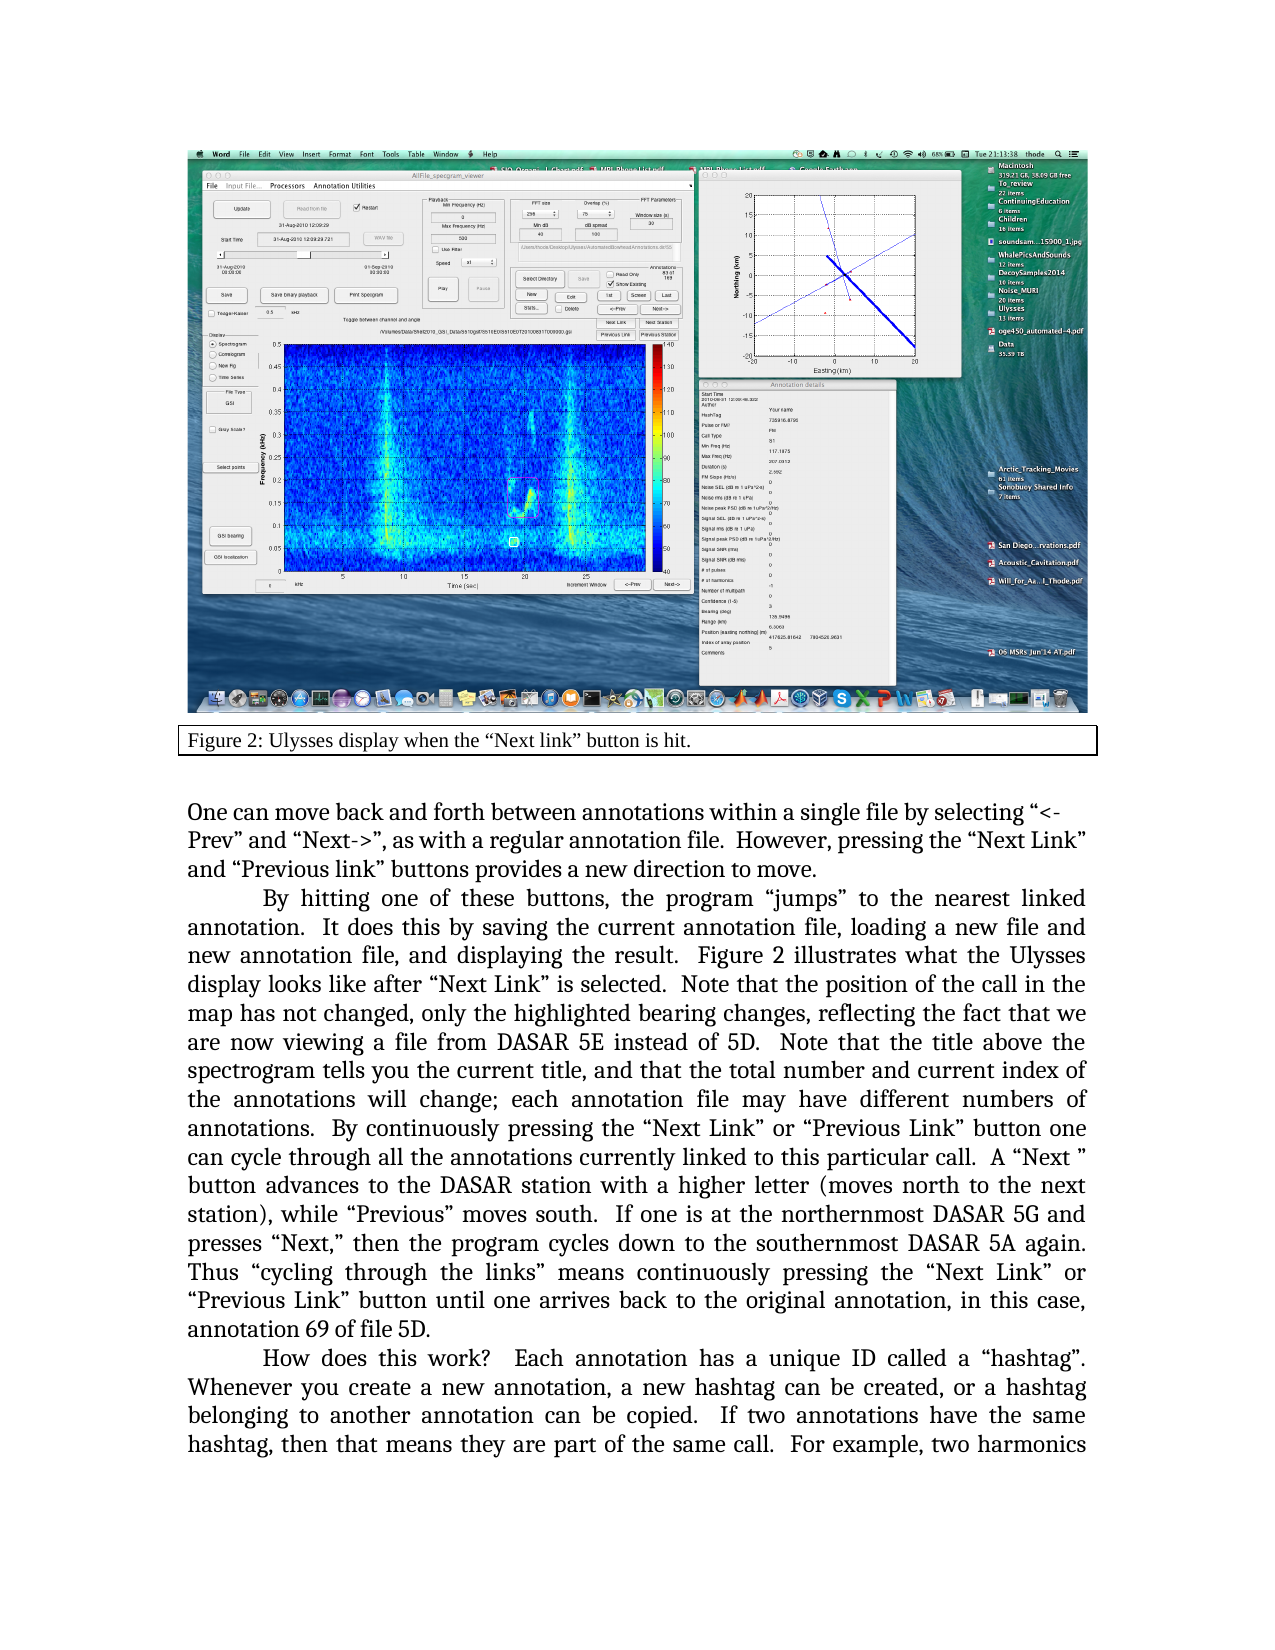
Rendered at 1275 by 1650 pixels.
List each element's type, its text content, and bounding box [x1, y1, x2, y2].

picture [187, 150, 1088, 713]
text Figure 2: Ulysses display when the “Next link” button is hit. [179, 726, 1096, 754]
text By hitting one of these buttons, the program “jumps” to the nearest linked annotation. It does this by saving the current annotation file, loading a new file and new annotation file, and displaying the result. Figure 2 illustrates what the Ulysses display looks like after “Next Link” is selected. Note that the position of the call in the map has not changed, only the highlighted bearing changes, reflecting the fact that we are now viewing a file from DASAR 5E instead of 5D. Note that the title above the spectrogram tells you the current title, and that the total number and current index of the annotations will change; each annotation file may have different numbers of annotations. By continuously pressing the “Next Link” or “Previous Link” button one can cycle through all the annotations currently linked to this particular call. A “Next ” button advances to the DASAR station with a higher letter (moves north to the next station), while “Previous” moves south. If one is at the northernmost DASAR 5G and presses “Next,” then the program cycles down to the southernmost DASAR 5A again. Thus “cycling through the links” means continuously pressing the “Next Link” or “Previous Link” button until one arrives back to the original annotation, in this case, annotation 69 of file 5D. [187, 884, 1087, 1344]
text One can move back and forth between annotations within a single file by selecting “<-Prev” and “Next->”, as with a regular annotation file. However, pressing the “Next Link” and “Previous link” buttons provides a new direction to move. [187, 798, 1087, 884]
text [187, 1344, 1087, 1459]
